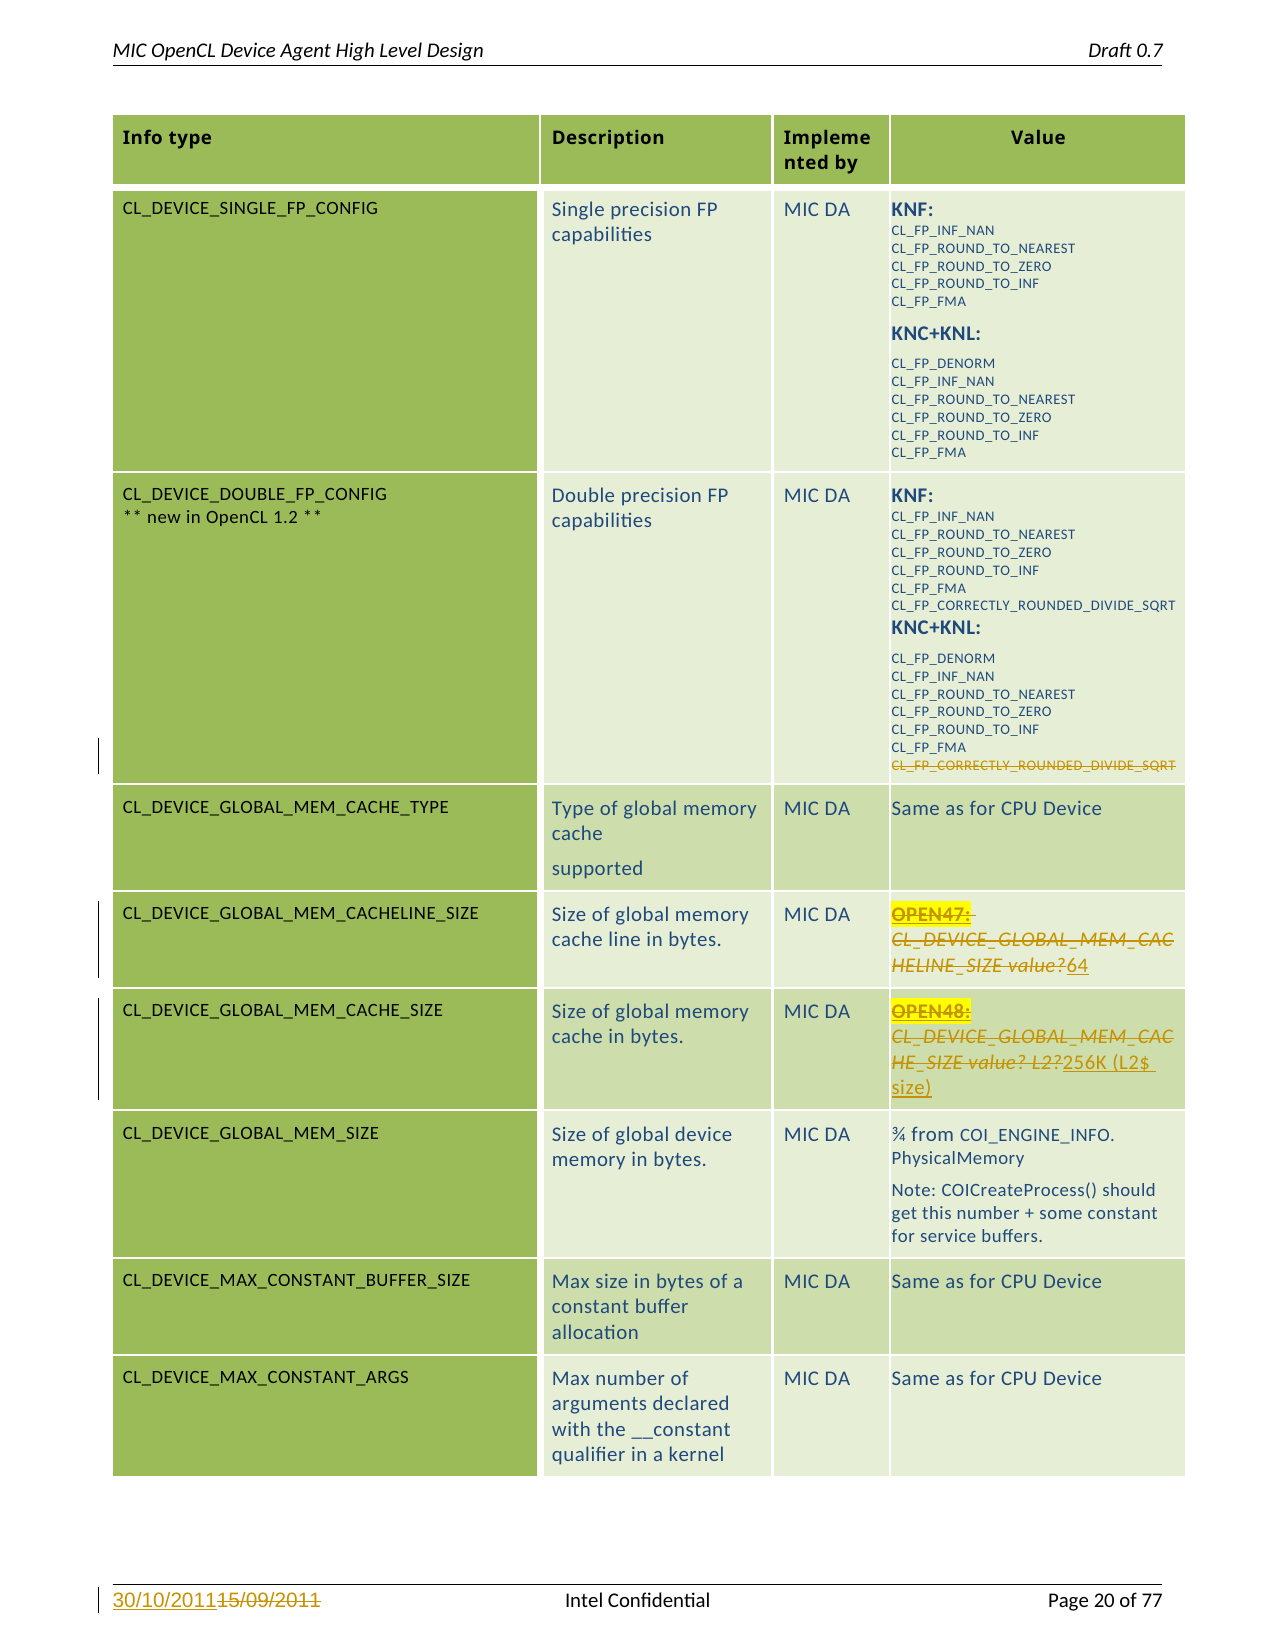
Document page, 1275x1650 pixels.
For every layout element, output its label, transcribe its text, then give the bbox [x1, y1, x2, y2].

table_cell MIC DA [774, 1111, 889, 1232]
table_cell Same as for CPU Device [891, 1381, 1185, 1476]
table_cell MIC DA [774, 595, 889, 906]
table_cell Size of global memory cache in bytes. [544, 1111, 771, 1232]
table_cell CL_DEVICE_GLOBAL_MEM_CACHE_TYPE [113, 908, 537, 1012]
table_cell Type of global memory cache supported [544, 908, 771, 1012]
table_cell MIC DA [774, 1014, 889, 1109]
table_cell Same as for CPU Device [891, 908, 1185, 1012]
table_cell CL_DEVICE_DOUBLE_FP_CONFIG ** new in OpenCL 1.2 ** [113, 595, 537, 906]
table_header Description [541, 115, 771, 184]
table_cell MIC DA [774, 309, 889, 593]
table_cell MIC DA [774, 1234, 889, 1379]
table_cell CL_DEVICE_MIN_DATA_TYPE_ALIGN_SIZE [113, 191, 537, 307]
table_cell MIC DA [774, 1381, 889, 1476]
table_cell CL_DEVICE_GLOBAL_MEM_CACHELINE_SIZE [113, 1014, 537, 1109]
table_cell Size of global memory cache line in bytes. [544, 1014, 771, 1109]
table_header Value [891, 115, 1185, 184]
table_cell Alignment of the largest built-in data type or its multiply (in bytes) [544, 191, 771, 307]
table_cell CL_DEVICE_GLOBAL_MEM_SIZE [113, 1234, 537, 1379]
table_cell KNF: CL_FP_INF_NAN CL_FP_ROUND_TO_NEAREST CL_FP_ROUND_TO_ZERO CL_FP_ROUND_TO_INF CL_FP_FMA KNC+KNL: CL_FP_DENORM CL_FP_INF_NAN CL_FP_ROUND_TO_NEAREST CL_FP_ROUND_TO_ZERO CL_FP_ROUND_TO_INF CL_FP_FMA [891, 309, 1185, 593]
table_header Info type [113, 115, 539, 184]
table_cell KNF: CL_FP_INF_NAN CL_FP_ROUND_TO_NEAREST CL_FP_ROUND_TO_ZERO CL_FP_ROUND_TO_INF CL_FP_FMA CL_FP_CORRECTLY_ROUNDED_DIVIDE_SQRT KNC+KNL: CL_FP_DENORM CL_FP_INF_NAN CL_FP_ROUND_TO_NEAREST CL_FP_ROUND_TO_ZERO CL_FP_ROUND_TO_INF CL_FP_FMA [891, 595, 1185, 906]
table_cell Double precision FP capabilities [544, 595, 771, 906]
table_header Implemented by [774, 115, 889, 184]
table_cell Size of global device memory in bytes. [544, 1234, 771, 1379]
table_cell Single precision FP capabilities [544, 309, 771, 593]
table_cell CL_DEVICE_GLOBAL_MEM_CACHE_SIZE [113, 1111, 537, 1232]
table_cell [891, 1111, 1185, 1232]
table_cell MIC DA [774, 191, 889, 307]
table_cell CL_DEVICE_SINGLE_FP_CONFIG [113, 309, 537, 593]
table_cell [891, 1014, 1185, 1109]
table_cell ¾ from COI_ENGINE_INFO. PhysicalMemory Note: COICreateProcess() should get this number + some constant for service buffers. [891, 1234, 1185, 1379]
table_cell MIC DA [774, 908, 889, 1012]
table_cell CL_DEVICE_MAX_CONSTANT_BUFFER_SIZE [113, 1381, 537, 1476]
table_cell 512 [891, 191, 1185, 307]
table_cell Max size in bytes of a constant buffer allocation [544, 1381, 771, 1476]
